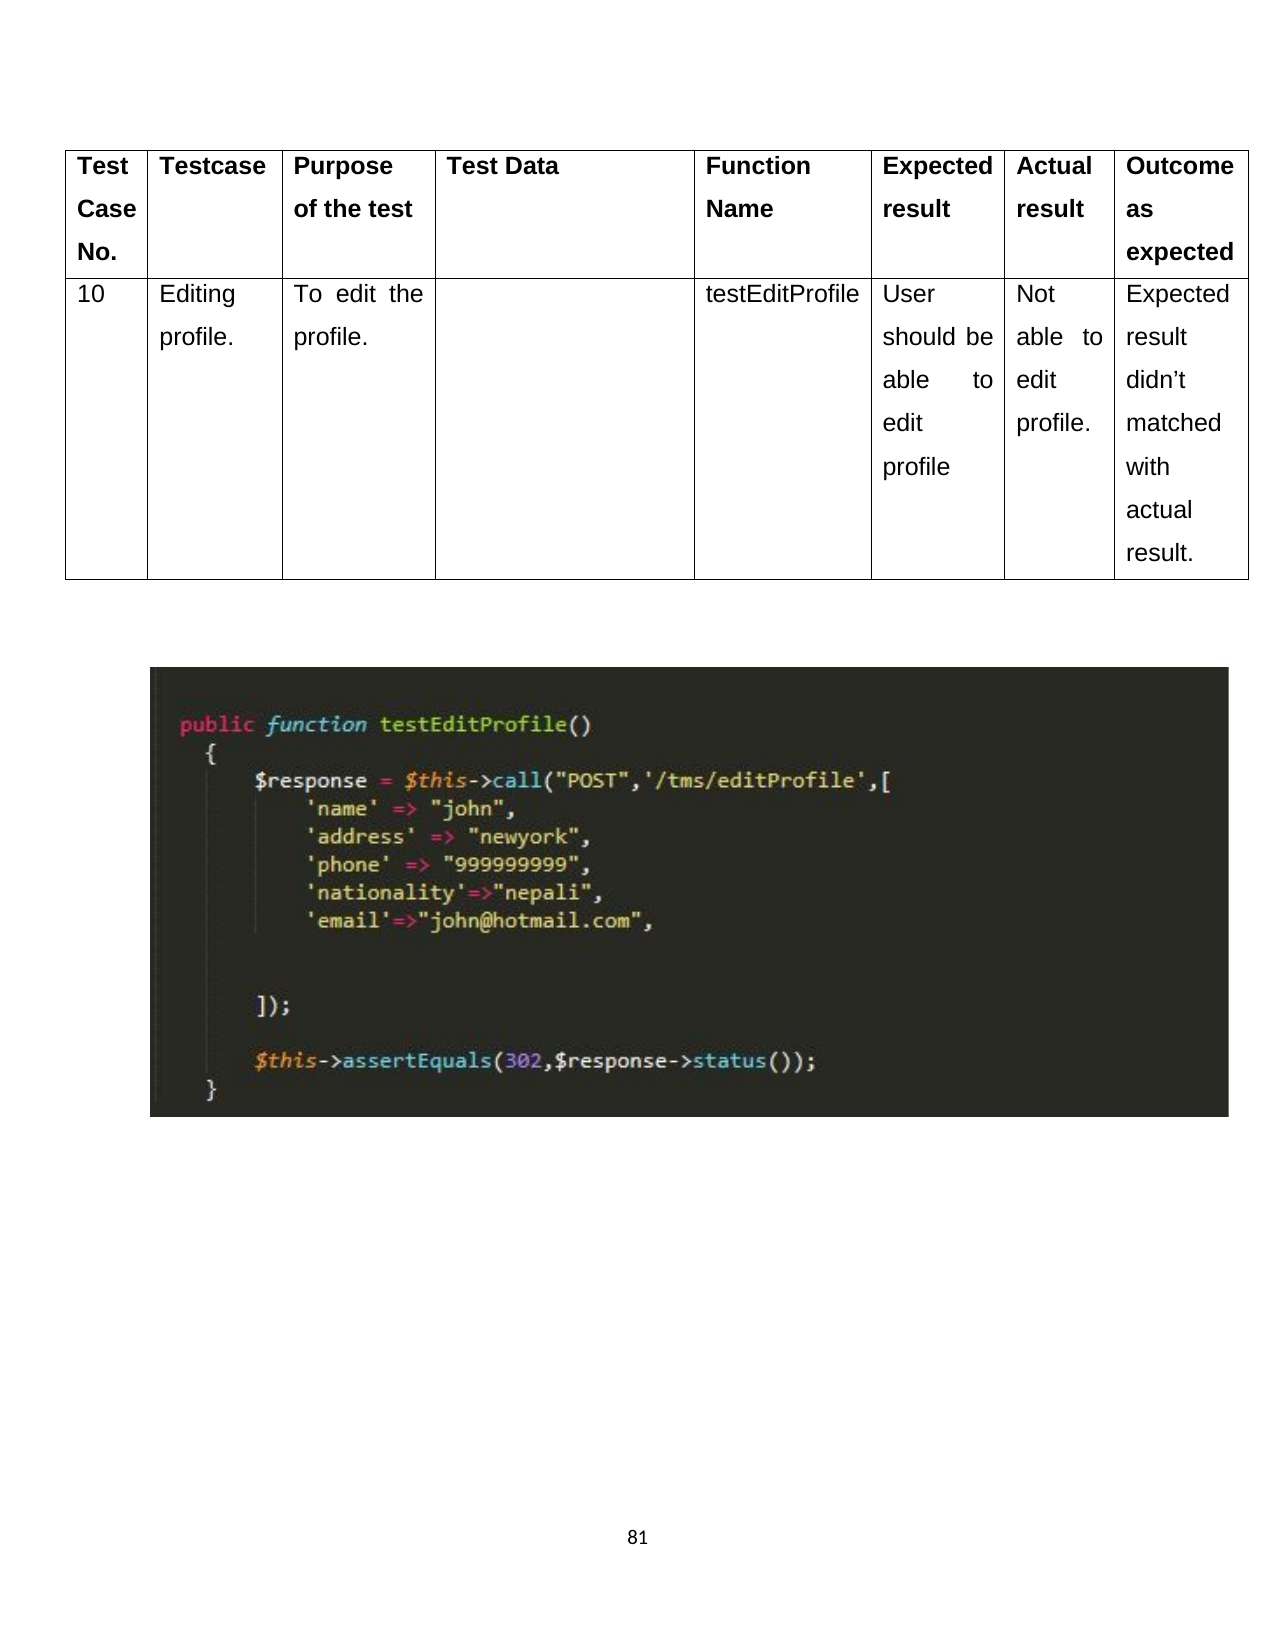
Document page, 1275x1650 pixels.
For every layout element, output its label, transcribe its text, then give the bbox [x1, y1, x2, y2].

table_cell 10 [66, 279, 147, 578]
table_header Testcase [148, 151, 282, 278]
table_cell testEditProfile [695, 279, 871, 578]
table_cell User should be able to edit profile [872, 279, 1004, 578]
table_header Actual result [1005, 151, 1114, 278]
table_header Outcome as expected [1115, 151, 1248, 278]
table_cell Editing profile. [148, 279, 282, 578]
table_cell Expected result didn’t matched with actual result. [1115, 279, 1248, 578]
picture [150, 667, 1229, 1117]
table_cell To edit the profile. [283, 279, 435, 578]
table_header Test Case No. [66, 151, 147, 278]
table_header Expected result [872, 151, 1004, 278]
table_header Test Data [436, 151, 694, 278]
table_cell [436, 279, 694, 578]
table_cell Not able to edit profile. [1005, 279, 1114, 578]
table_header Function Name [695, 151, 871, 278]
table_header Purpose of the test [283, 151, 435, 278]
